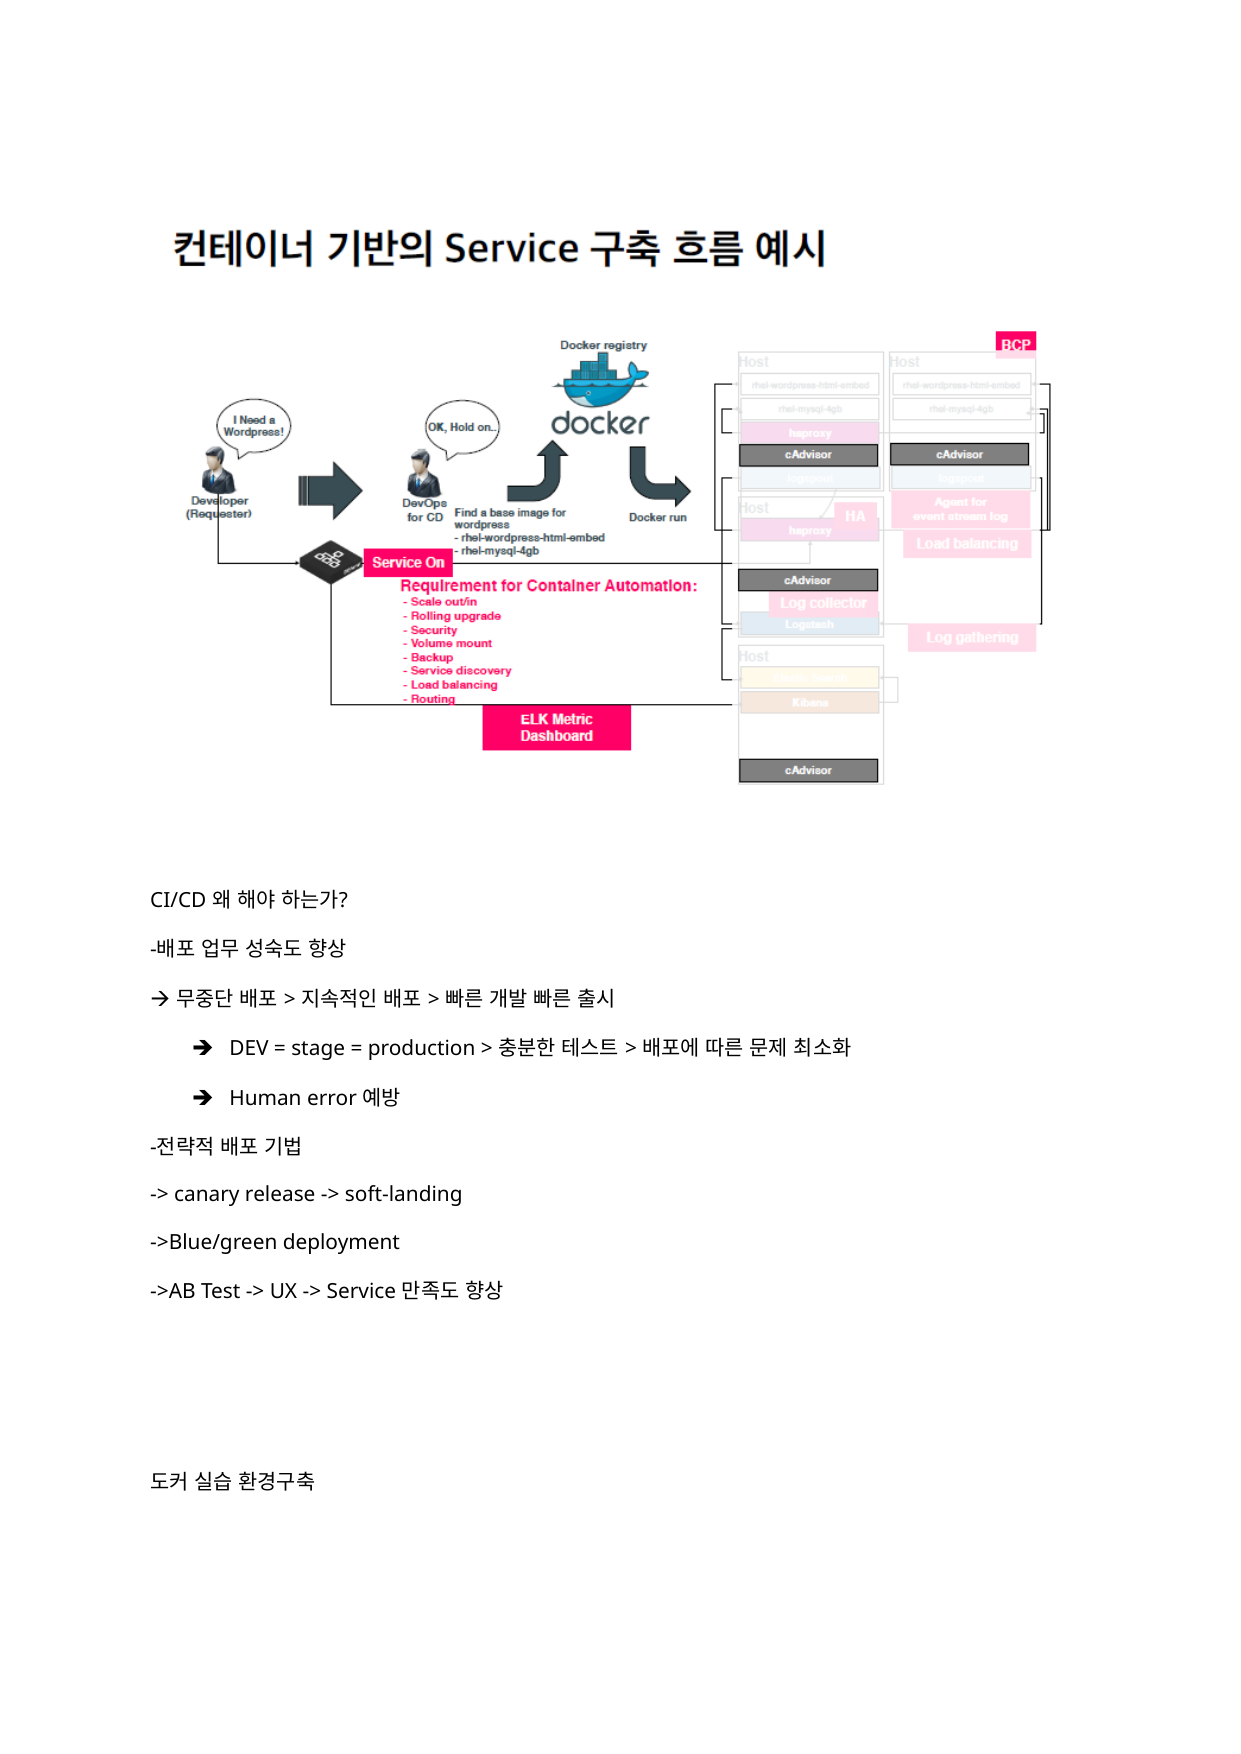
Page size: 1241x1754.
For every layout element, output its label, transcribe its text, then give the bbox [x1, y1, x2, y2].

text ->AB Test -> UX -> Service 만족도 향상 [150, 1274, 1090, 1304]
text CI/CD 왜 해야 하는가? [150, 883, 1090, 913]
text -배포 업무 성숙도 향상 [150, 933, 1090, 963]
text -전략적 배포 기법 [150, 1130, 1090, 1160]
text -> canary release -> soft-landing [150, 1179, 1090, 1208]
text ->Blue/green deployment [150, 1227, 1090, 1255]
list Human error 예방 [192, 1081, 1090, 1111]
text 무중단 배포 > 지속적인 배포 > 빠른 개발 빠른 출시 [150, 982, 1090, 1012]
list DEV = stage = production > 충분한 테스트 > 배포에 따른 문제 최소화 [192, 1031, 1090, 1062]
text 도커 실습 환경구축 [150, 1465, 1090, 1496]
picture [150, 177, 1091, 817]
